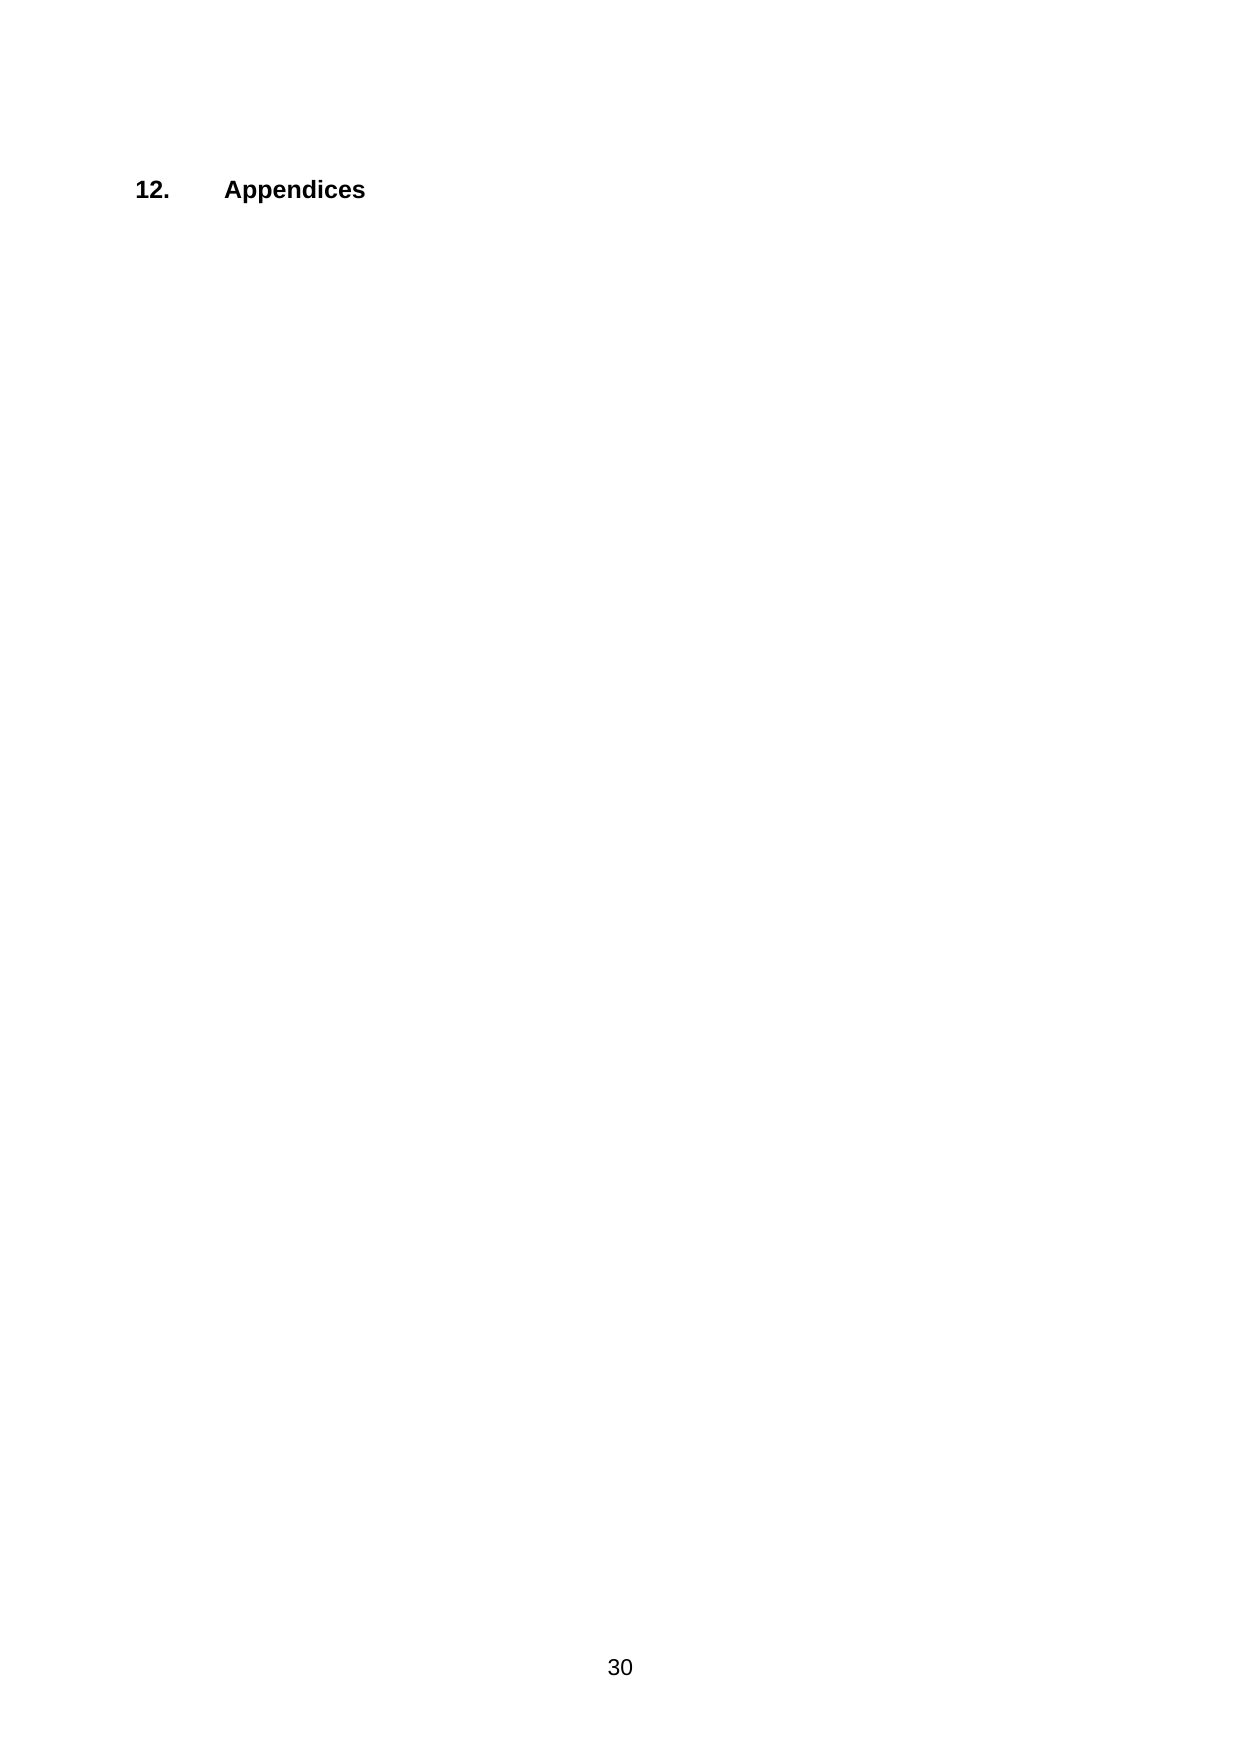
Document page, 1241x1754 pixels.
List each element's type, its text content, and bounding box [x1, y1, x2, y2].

subtitle Appendices [135, 175, 1090, 204]
